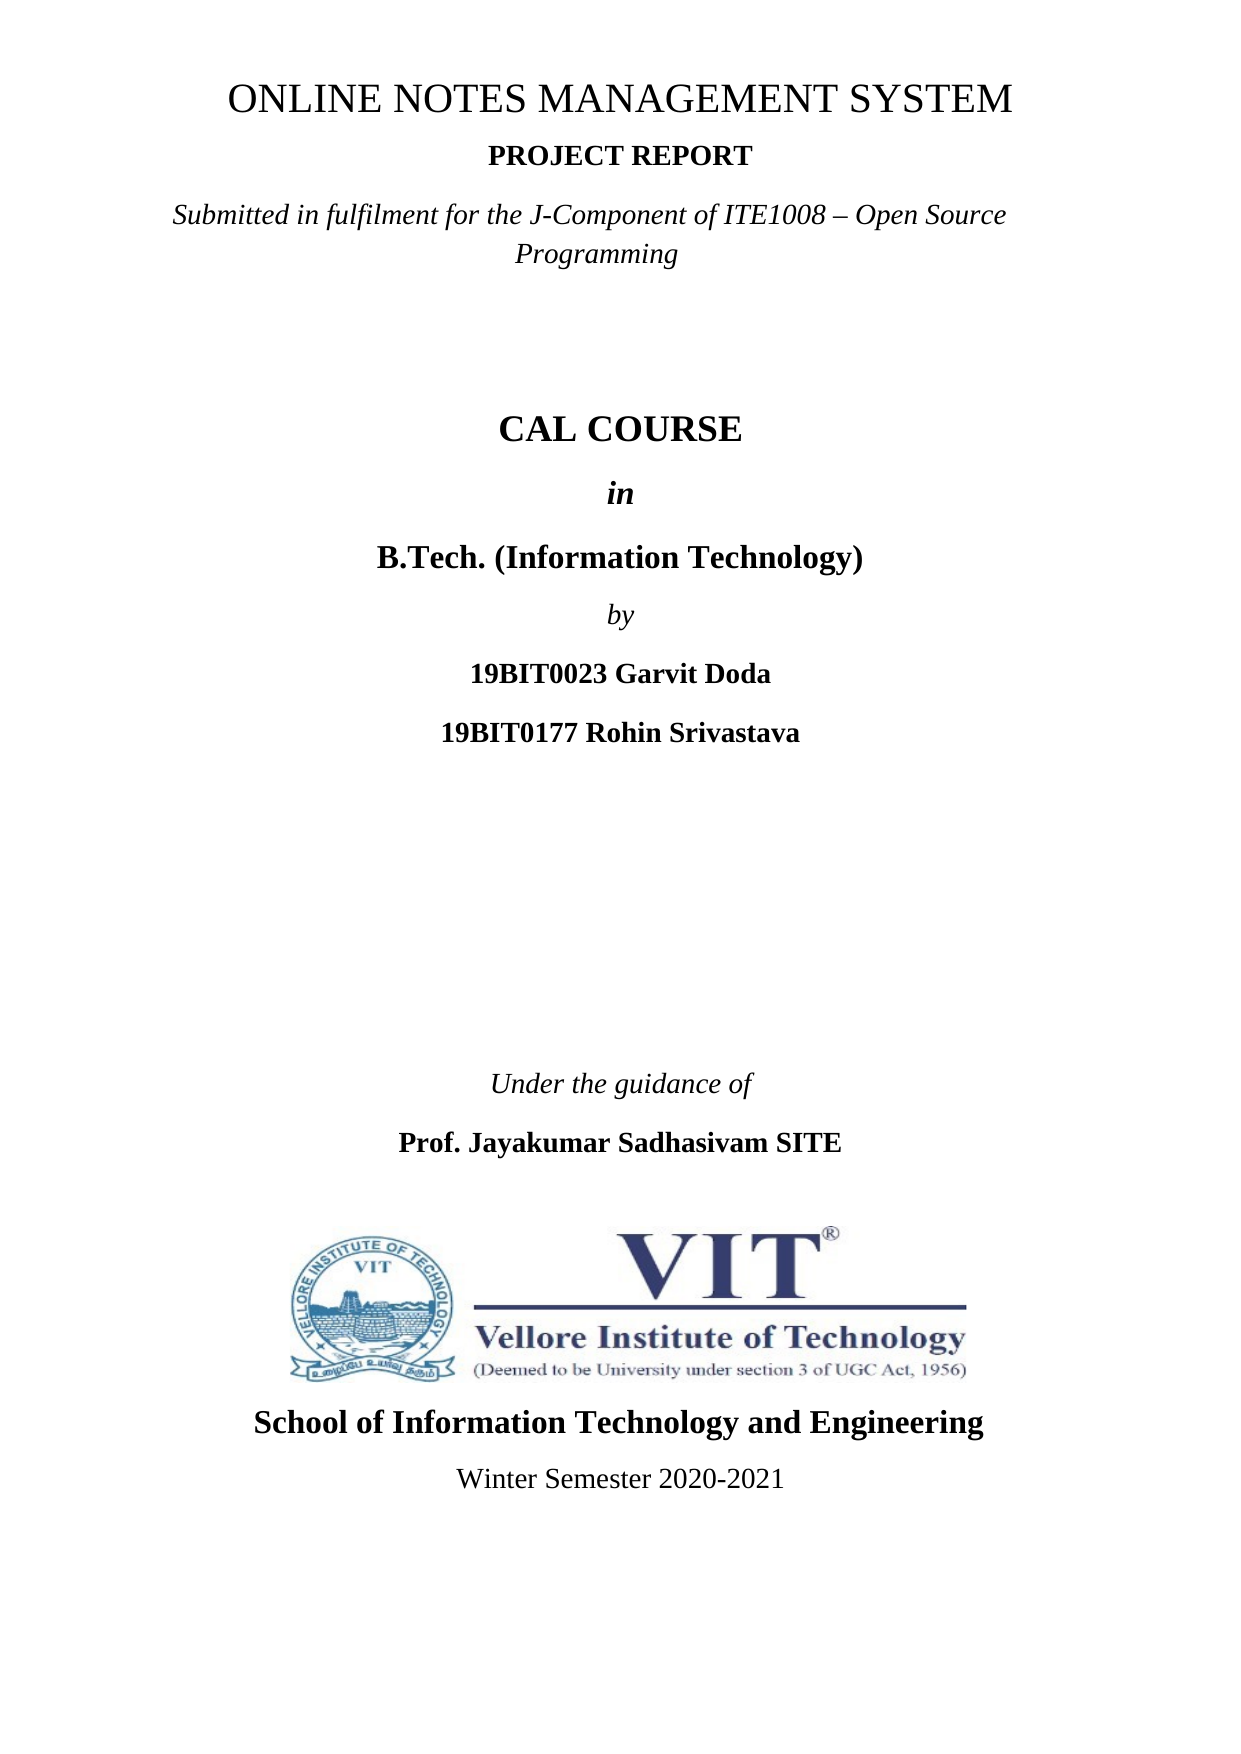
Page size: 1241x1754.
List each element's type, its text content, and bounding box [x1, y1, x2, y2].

text by [158, 597, 1082, 630]
text School of Information Technology and Engineering [253, 1402, 1082, 1440]
text Under the guidance of [158, 1066, 1082, 1100]
picture [289, 1226, 967, 1383]
text ONLINE NOTES MANAGEMENT SYSTEM [158, 74, 1082, 122]
text Winter Semester 2020-2021 [158, 1461, 1082, 1495]
text in [159, 473, 1082, 511]
subtitle Prof. Jayakumar Sadhasivam SITE [158, 1125, 1082, 1159]
text Submitted in fulfilment for the J-Component of ITE1008 – Open Source Programming [172, 197, 1082, 269]
text 19BIT0177 Rohin Srivastava [158, 716, 1082, 749]
subtitle PROJECT REPORT [158, 138, 1082, 171]
subtitle CAL COURSE [158, 406, 1082, 449]
text 19BIT0023 Garvit Doda [158, 656, 1082, 690]
text B.Tech. (Information Technology) [377, 537, 1082, 576]
